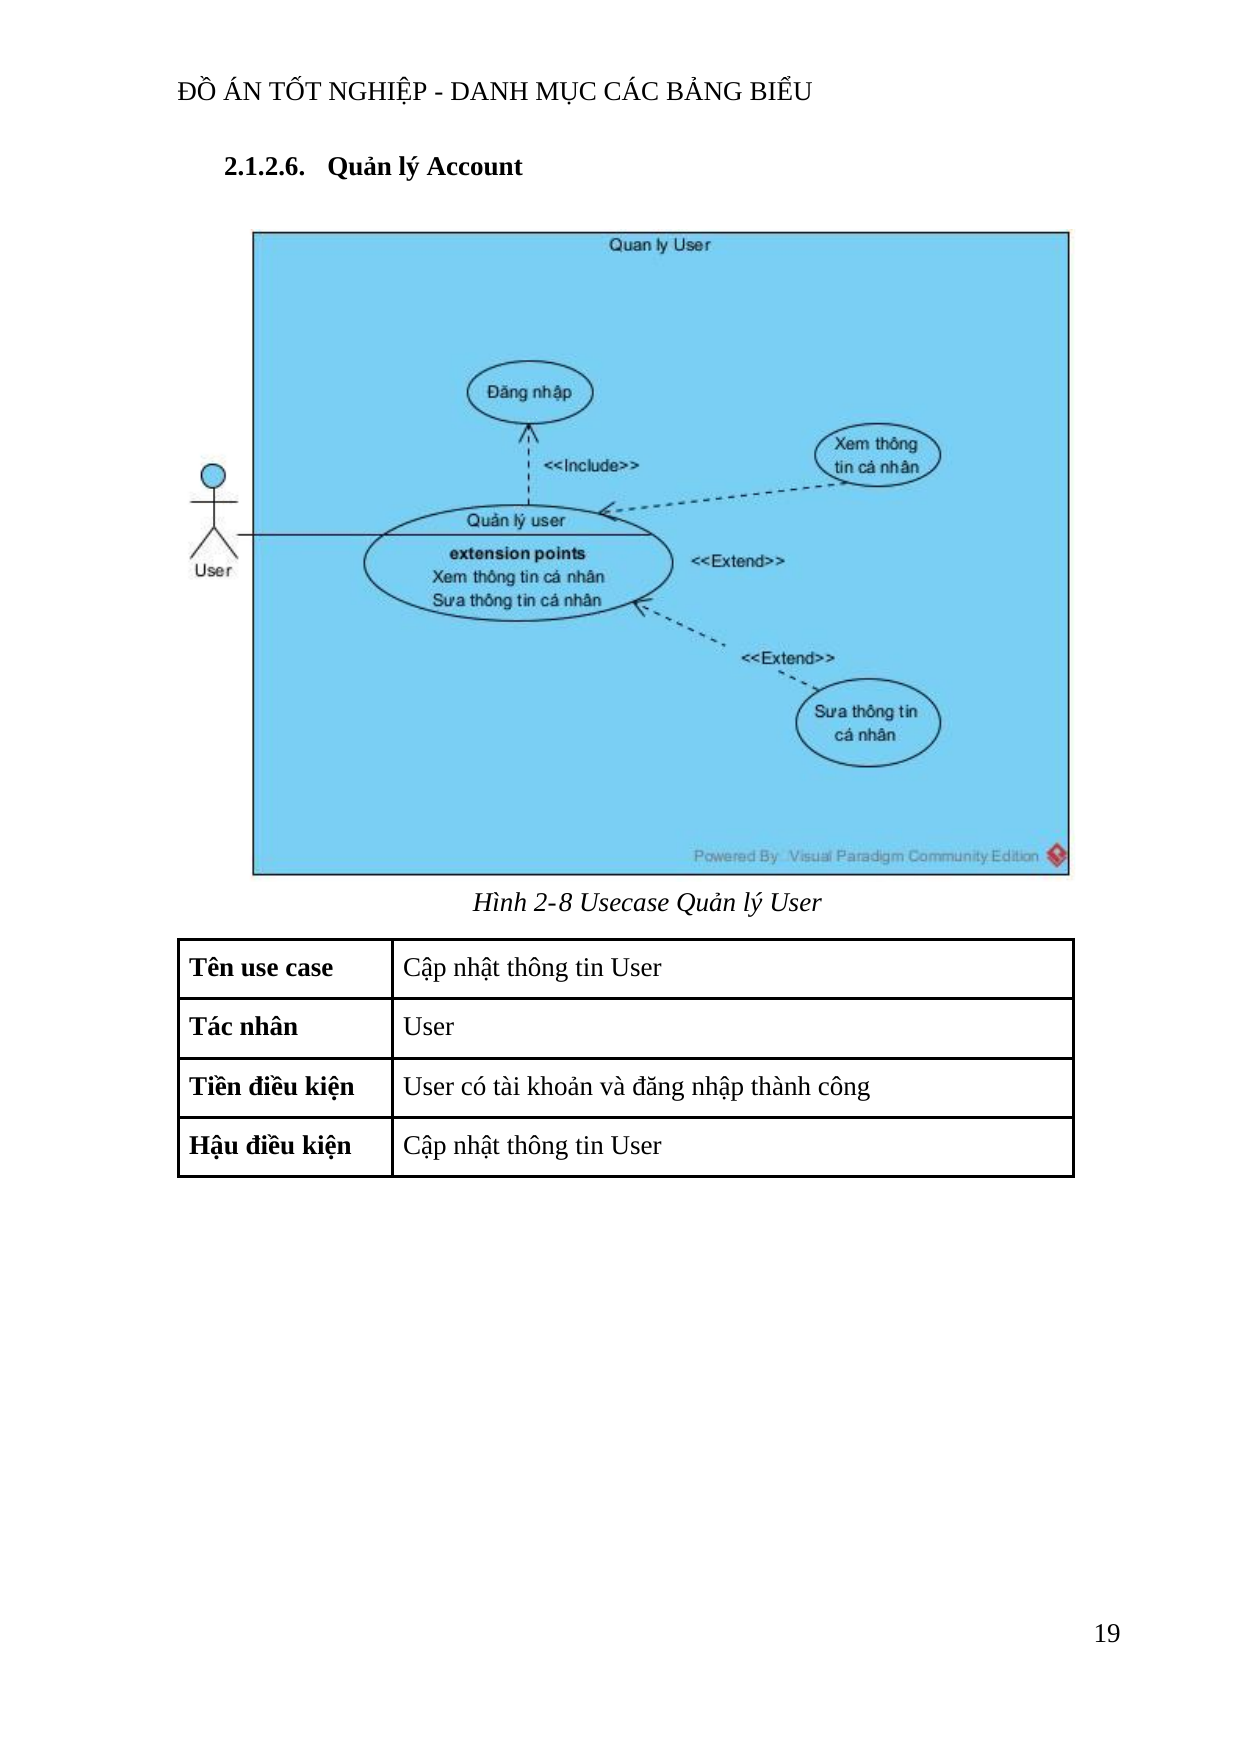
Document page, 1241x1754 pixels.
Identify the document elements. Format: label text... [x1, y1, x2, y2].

picture [177, 229, 1076, 882]
table_header Cập nhật thông tin User [394, 941, 1072, 997]
table_cell Hậu điều kiện [180, 1119, 391, 1175]
table_header Tên use case [180, 941, 391, 997]
table_cell Tác nhân [180, 1000, 391, 1057]
table_cell Cập nhật thông tin User [394, 1119, 1072, 1175]
table_cell User [394, 1000, 1072, 1057]
table_cell Tiền điều kiện [180, 1060, 391, 1116]
subtitle Quản lý Account [224, 150, 1120, 181]
table_cell User có tài khoản và đăng nhập thành công [394, 1060, 1072, 1116]
